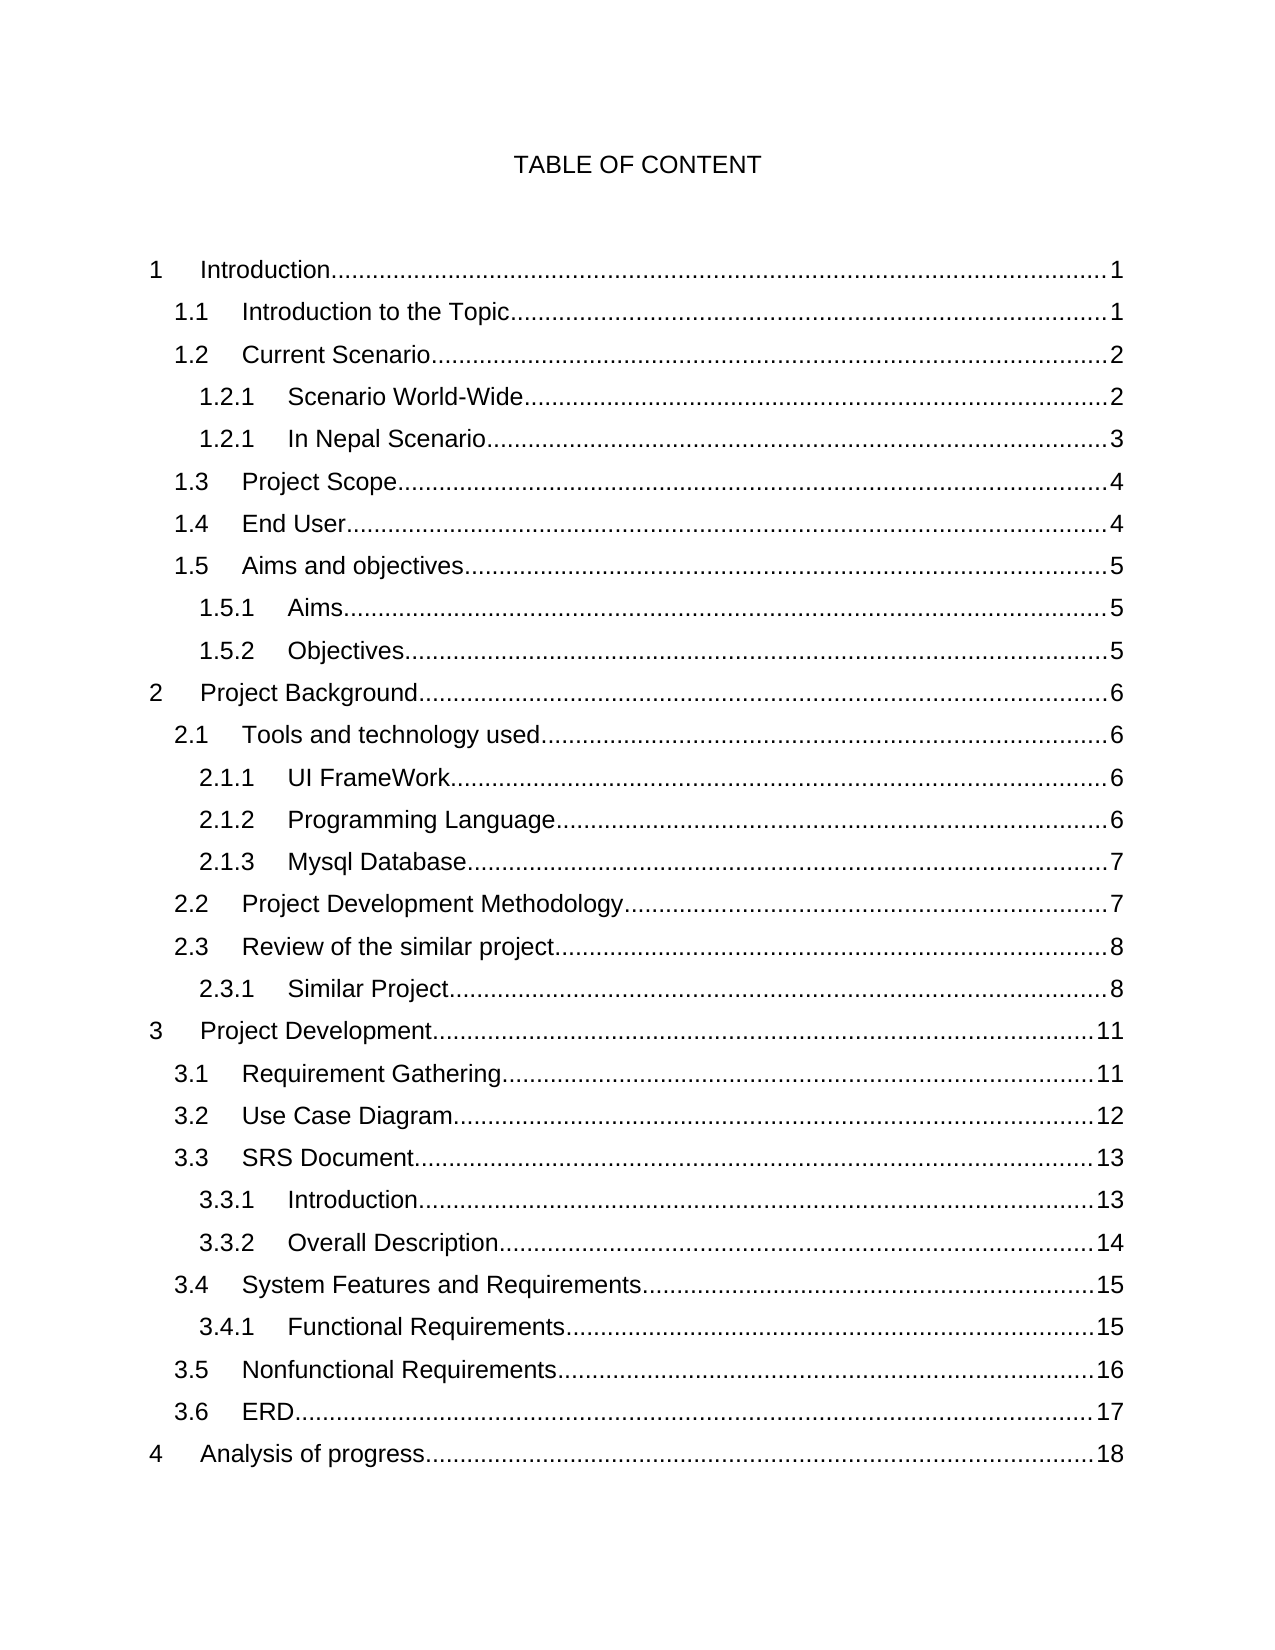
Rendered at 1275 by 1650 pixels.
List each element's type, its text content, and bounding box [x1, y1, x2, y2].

text TABLE OF CONTENT [150, 150, 1125, 179]
